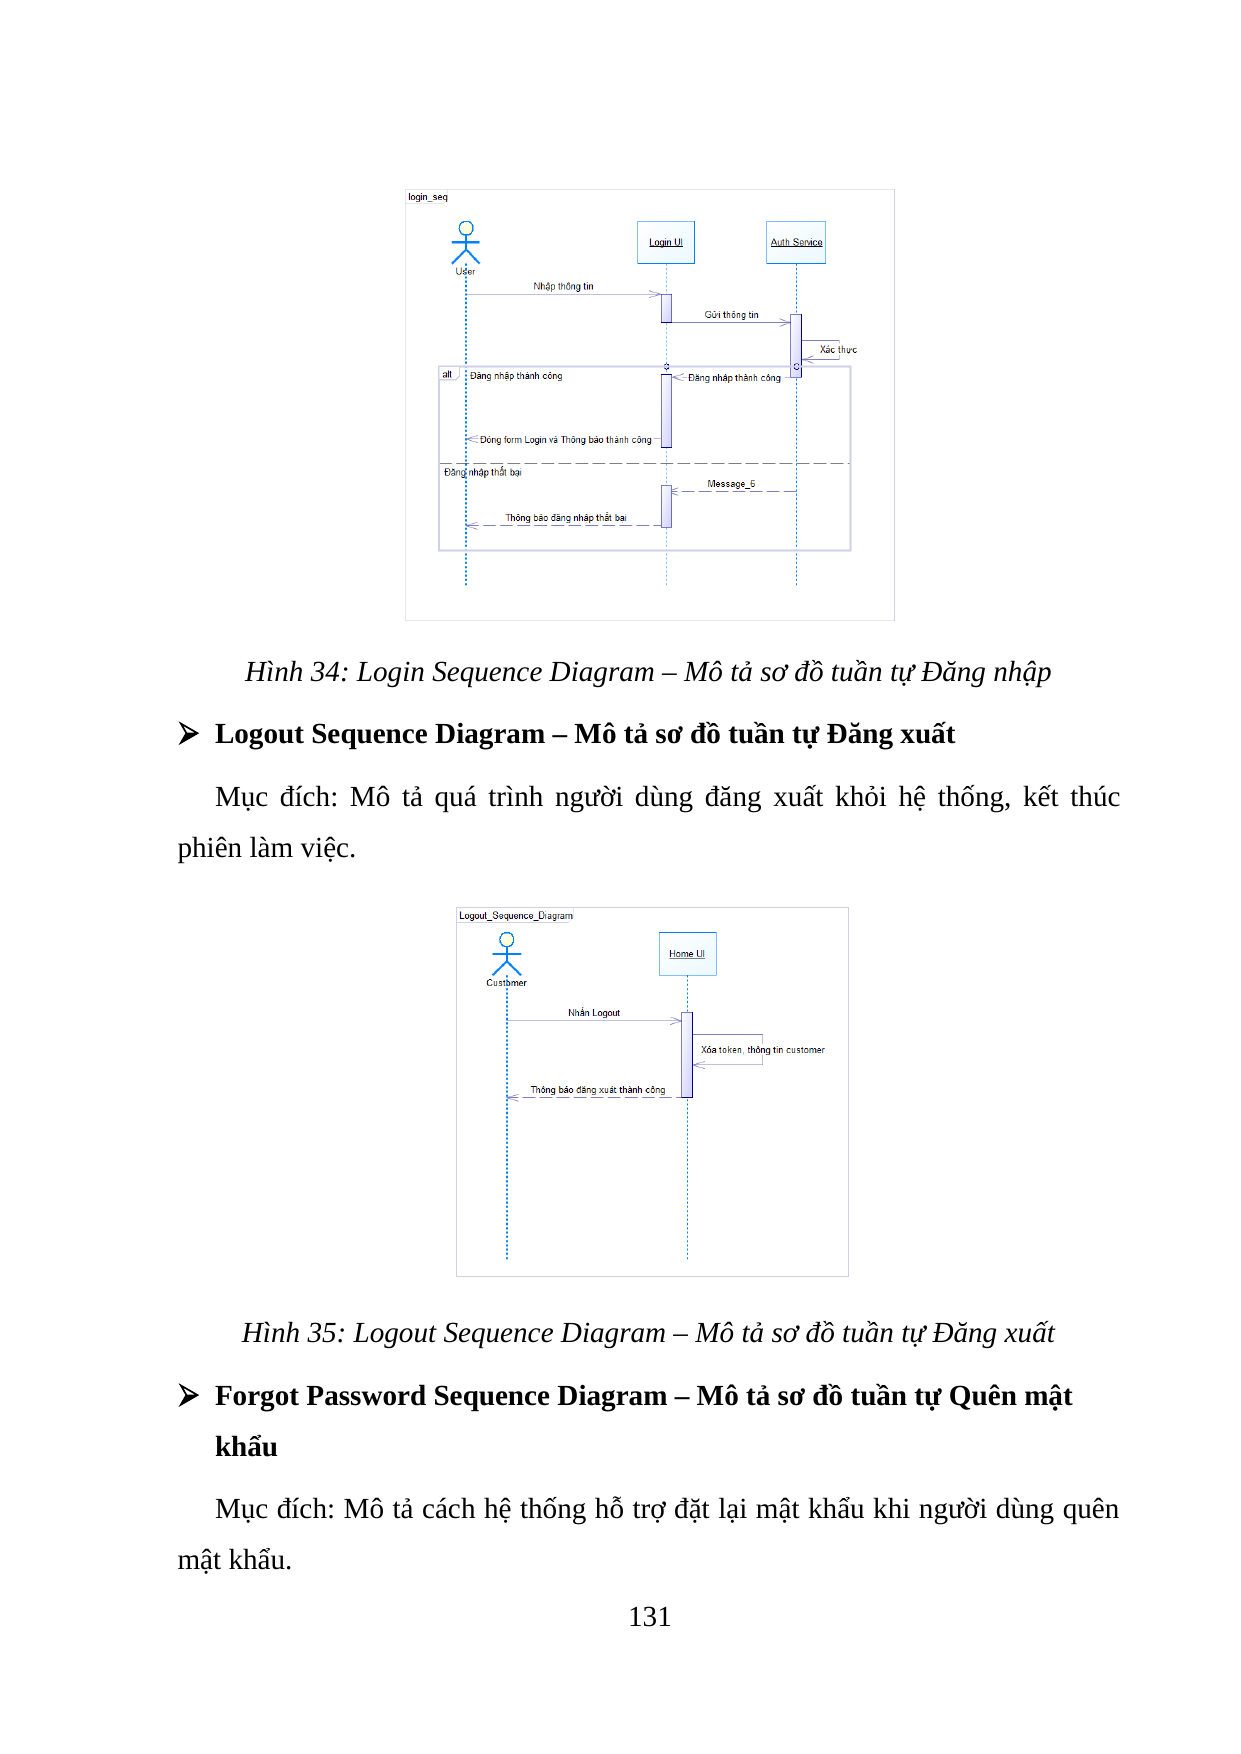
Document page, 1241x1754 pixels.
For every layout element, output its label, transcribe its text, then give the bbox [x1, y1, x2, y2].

text Mục đích: Mô tả quá trình người dùng đăng xuất khỏi hệ thống, kết thúc phiên làm việc. [177, 779, 1122, 863]
text Hình 34: Login Sequence Diagram – Mô tả sơ đồ tuần tự Đăng nhập [177, 654, 1122, 687]
picture [391, 177, 908, 625]
picture [435, 892, 864, 1287]
text Hình 35: Logout Sequence Diagram – Mô tả sơ đồ tuần tự Đăng xuất [177, 1316, 1122, 1349]
list Logout Sequence Diagram – Mô tả sơ đồ tuần tự Đăng xuất [177, 716, 1122, 750]
list Forgot Password Sequence Diagram – Mô tả sơ đồ tuần tự Quên mật khẩu [177, 1378, 1122, 1462]
text Mục đích: Mô tả cách hệ thống hỗ trợ đặt lại mật khẩu khi người dùng quên mật khẩu. [177, 1492, 1122, 1575]
